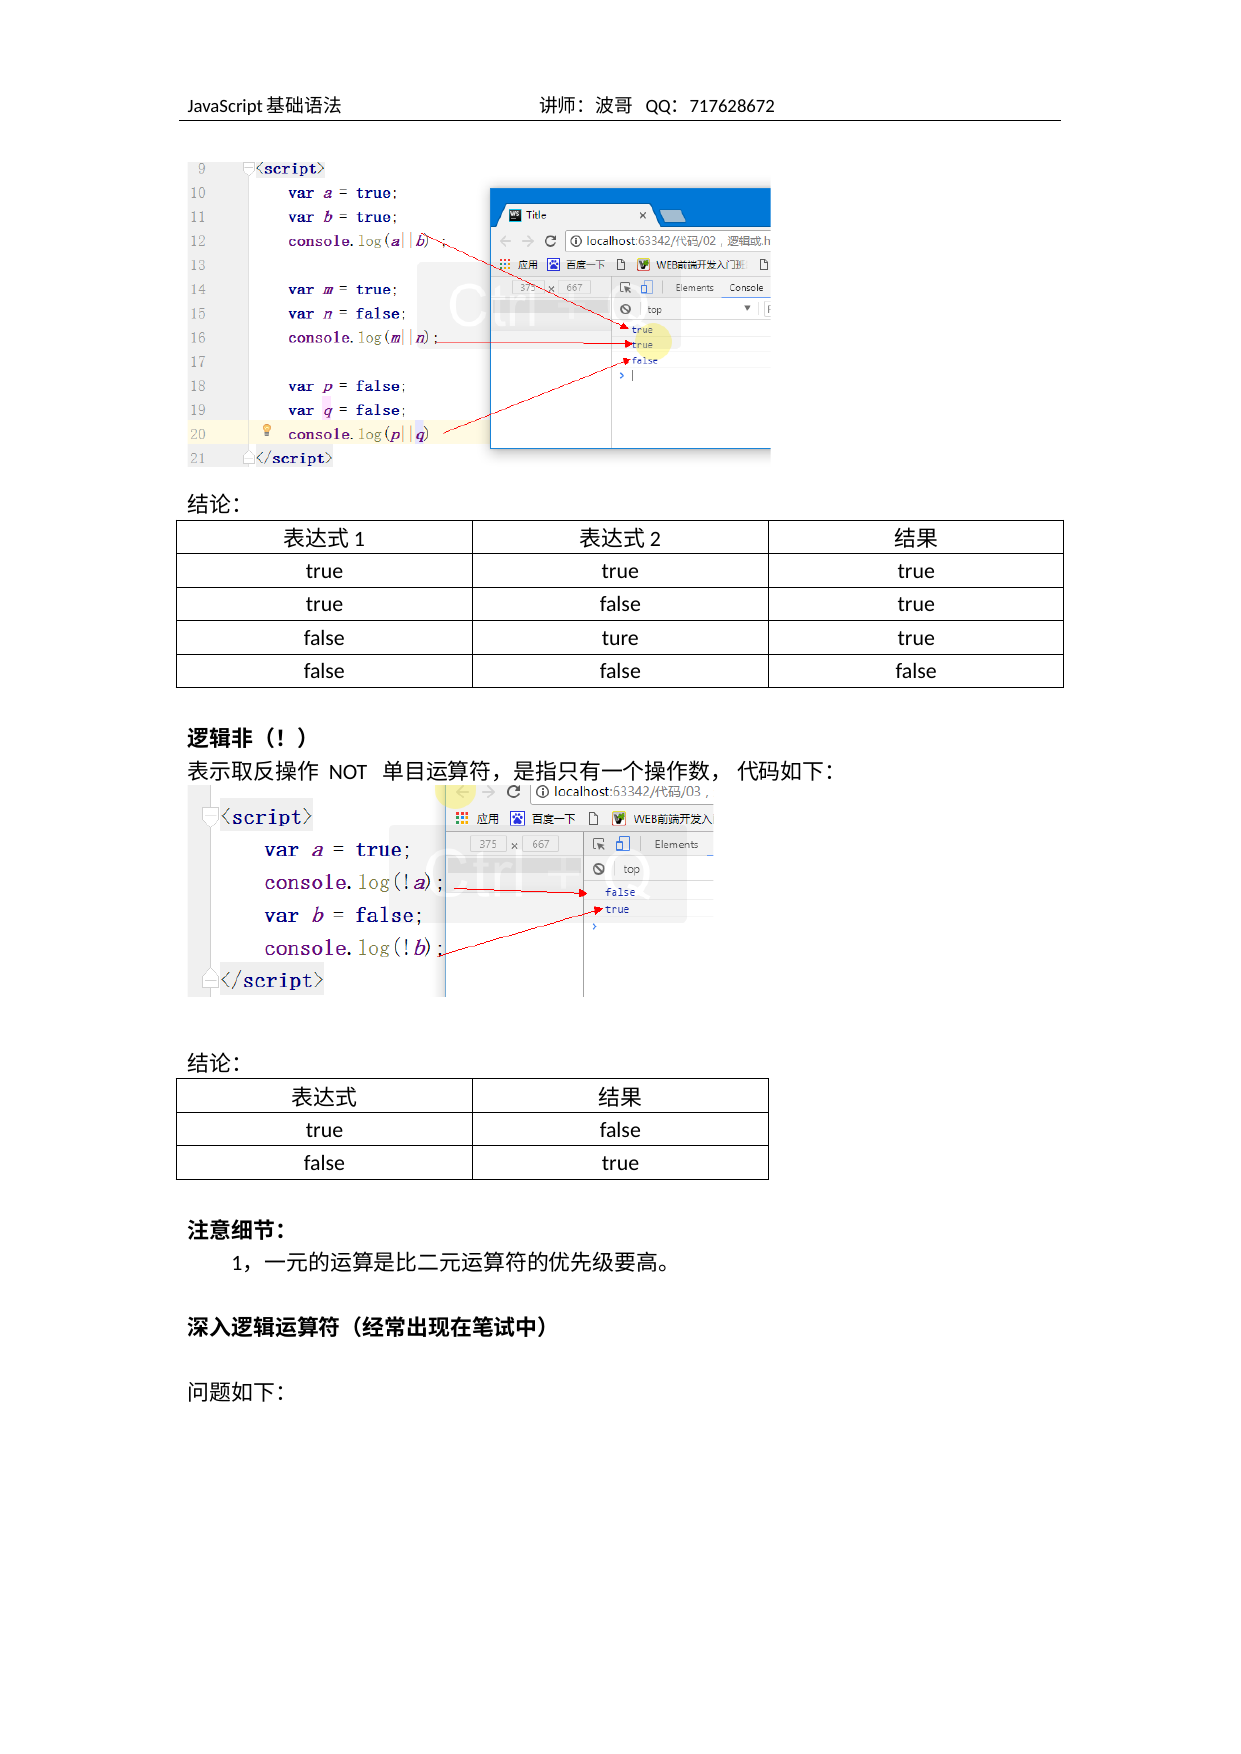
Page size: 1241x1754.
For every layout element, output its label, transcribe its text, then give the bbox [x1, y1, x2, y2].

list 结论： [187, 1046, 1053, 1078]
picture [187, 162, 771, 467]
table_header 表达式2 [473, 521, 768, 553]
table_header 结果 [769, 521, 1063, 553]
table_cell true [769, 554, 1063, 587]
table_cell false [177, 621, 472, 654]
picture [187, 785, 714, 997]
table_cell false [177, 655, 472, 687]
table_cell true [473, 554, 768, 587]
table_header 表达式 [177, 1079, 472, 1112]
table_cell true [769, 621, 1063, 654]
list 问题如下： [187, 1375, 1053, 1407]
table_cell true [177, 554, 472, 587]
table_cell false [177, 1146, 472, 1179]
list 深入逻辑运算符（经常出现在笔试中） [187, 1310, 1053, 1342]
table_cell false [769, 655, 1063, 687]
table_cell false [473, 655, 768, 687]
table_cell ture [473, 621, 768, 654]
table_header 表达式1 [177, 521, 472, 553]
table_cell true [177, 1113, 472, 1145]
table_cell true [769, 588, 1063, 620]
table_cell true [177, 588, 472, 620]
list 1，一元的运算是比二元运算符的优先级要高。 [187, 1245, 1053, 1277]
table_cell true [473, 1146, 768, 1179]
list 逻辑非（！） [187, 721, 1053, 753]
table_header 结果 [473, 1079, 768, 1112]
list 结论： [187, 487, 1053, 519]
list 注意细节： [187, 1212, 1053, 1245]
table_cell false [473, 588, 768, 620]
list 表示取反操作 NOT 单目运算符，是指只有一个操作数， 代码如下： [187, 753, 1053, 786]
table_cell false [473, 1113, 768, 1145]
